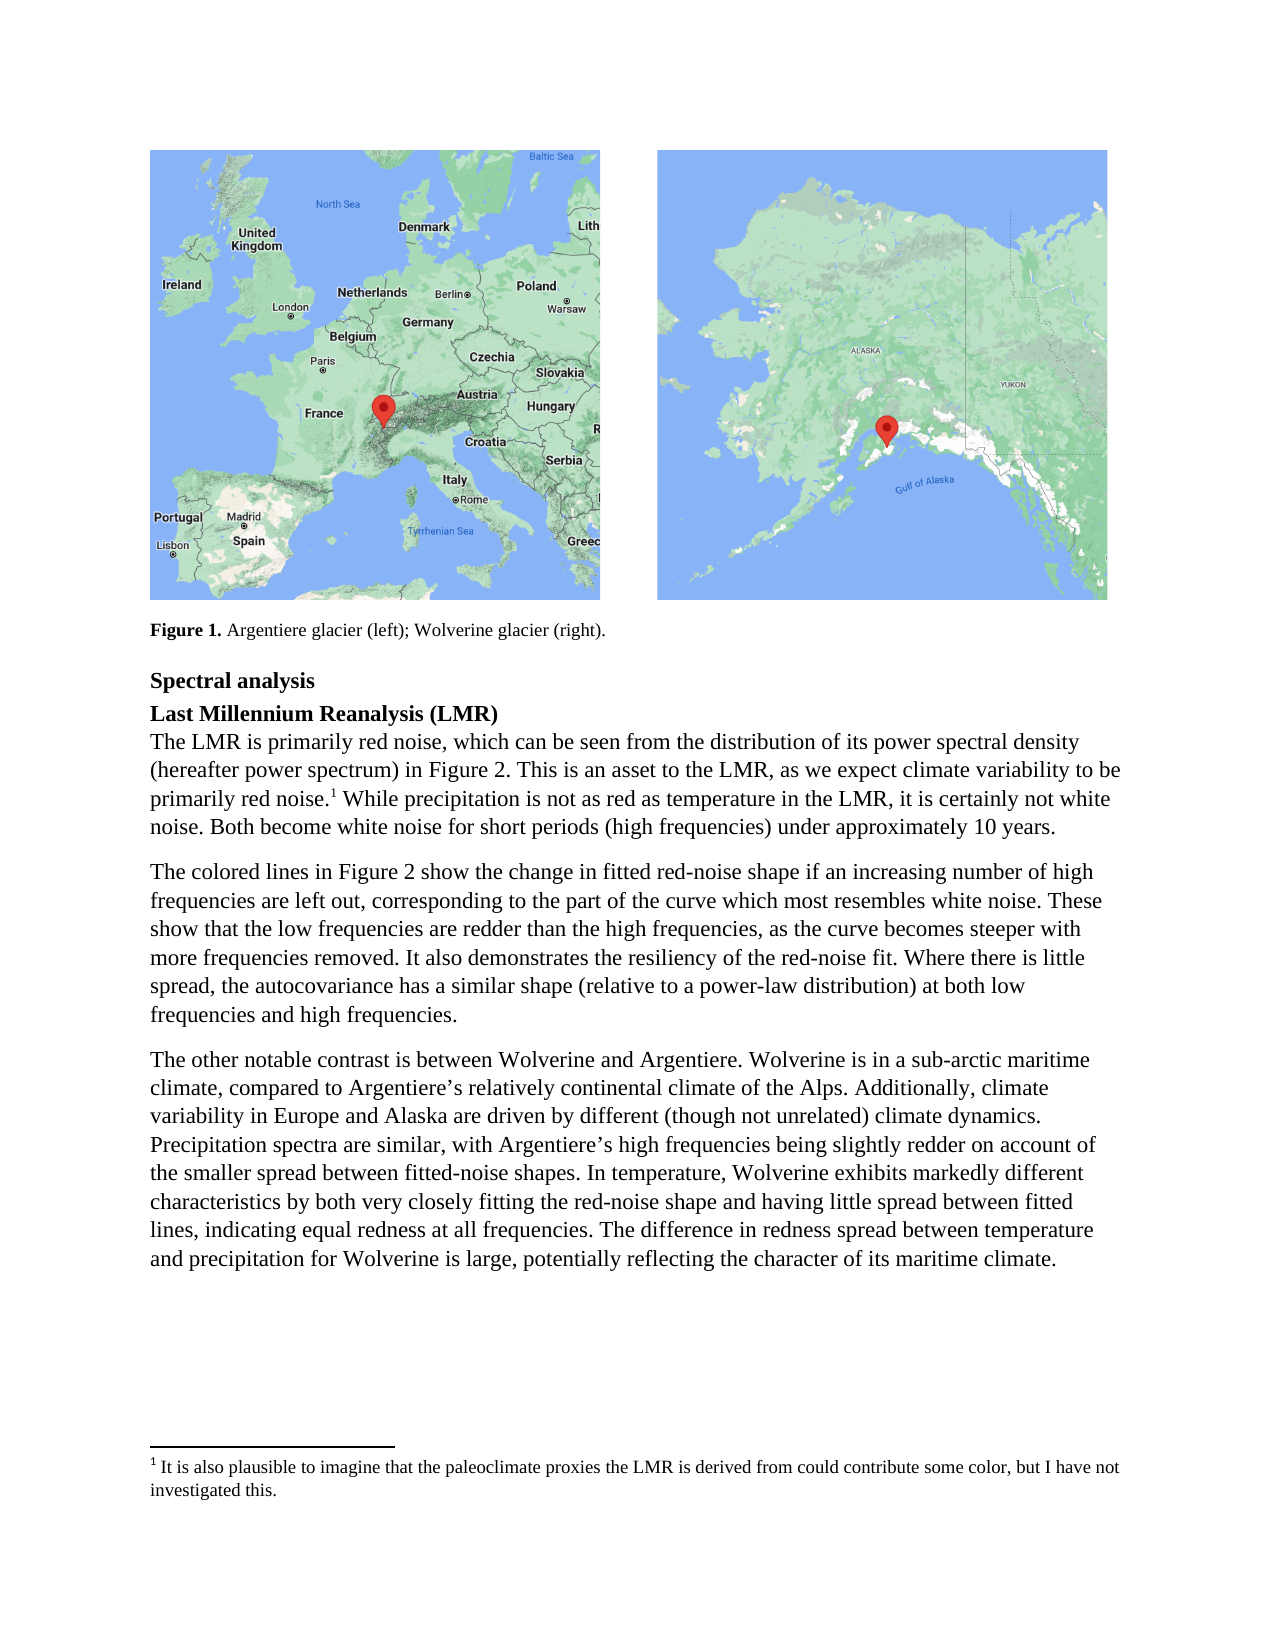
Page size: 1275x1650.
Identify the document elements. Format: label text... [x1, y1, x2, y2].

subtitle Last Millennium Reanalysis (LMR) [150, 699, 1125, 726]
subtitle Spectral analysis [150, 667, 1125, 693]
text The LMR is primarily red noise, which can be seen from the distribution of its power spectral density (hereafter power spectrum) in Figure 2. This is an asset to the LMR, as we expect climate variability to be primarily red noise. While precipitation is not as red as temperature in the LMR, it is certainly not white noise. Both become white noise for short periods (high frequencies) under approximately 10 years. [150, 728, 1125, 840]
text The other notable contrast is between Wolverine and Argentiere. Wolverine is in a sub-arctic maritime climate, compared to Argentiere’s relatively continental climate of the Alps. Additionally, climate variability in Europe and Alaska are driven by different (though not unrelated) climate dynamics. Precipitation spectra are similar, with Argentiere’s high frequencies being slightly redder on account of the smaller spread between fitted-noise shapes. In temperature, Wolverine exhibits markedly different characteristics by both very closely fitting the red-noise shape and having little spread between fitted lines, indicating equal redness at all frequencies. The difference in redness spread between temperature and precipitation for Wolverine is large, potentially reflecting the character of its maritime climate. [150, 1046, 1125, 1271]
text Figure 1. Argentiere glacier (left); Wolverine glacier (right). [150, 619, 1125, 640]
text The colored lines in Figure 2 show the change in fitted red-noise shape if an increasing number of high frequencies are left out, corresponding to the part of the curve which most resembles white noise. These show that the low frequencies are redder than the high frequencies, as the curve becomes steeper with more frequencies removed. It also demonstrates the resiliency of the red-noise fit. Where there is little spread, the autocovariance has a similar shape (relative to a power-law distribution) at both low frequencies and high frequencies. [150, 858, 1125, 1027]
picture [657, 150, 1108, 600]
picture [150, 150, 600, 600]
